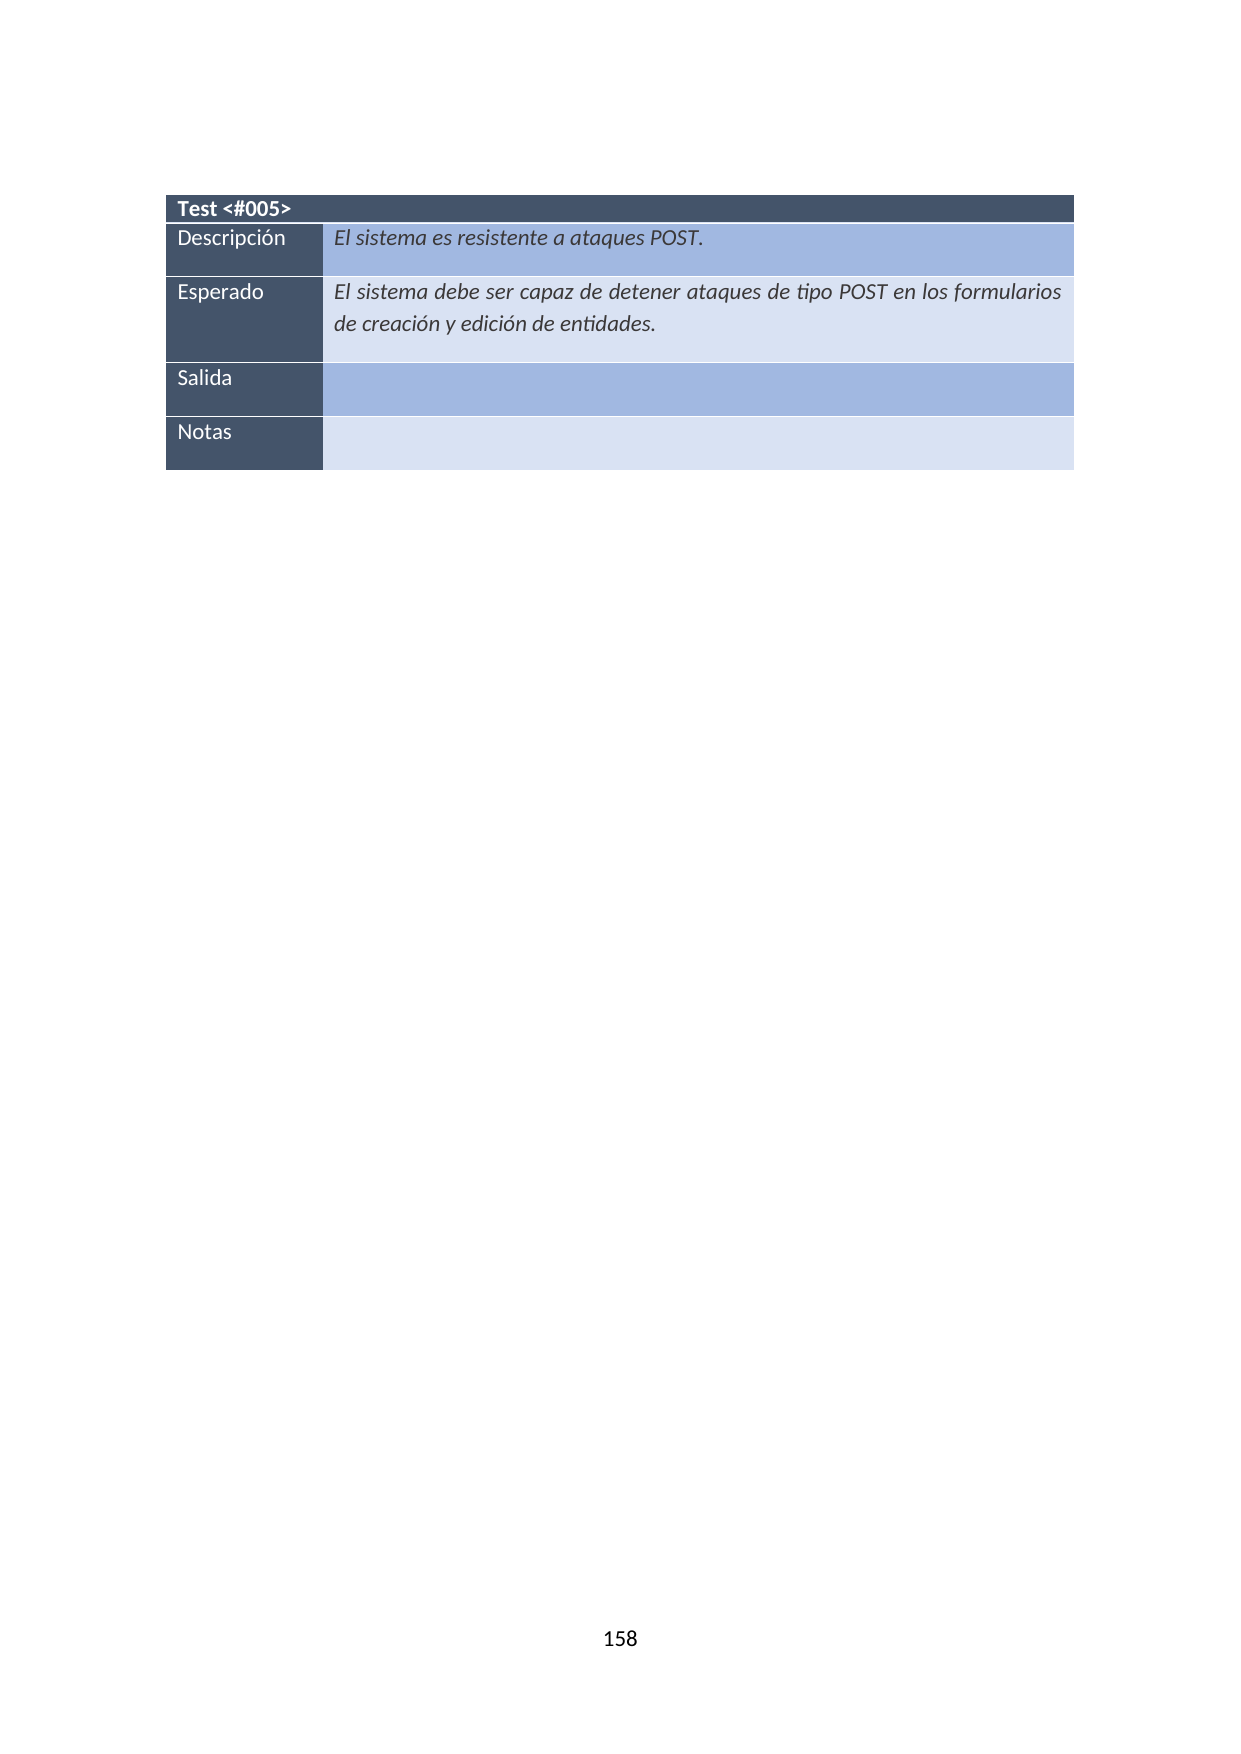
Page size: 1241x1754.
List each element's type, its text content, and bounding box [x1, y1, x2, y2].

table_cell Descripción [166, 224, 323, 276]
table_header Test <#005> [166, 195, 1074, 222]
table_cell El sistema debe ser capaz de detener ataques de tipo POST en los formularios de creación y edición de entidades. [323, 277, 1074, 362]
table_cell [323, 417, 1074, 470]
table_cell [323, 363, 1074, 416]
table_cell Salida [166, 363, 323, 416]
table_cell El sistema es resistente a ataques POST. [323, 224, 1074, 276]
table_cell Notas [166, 417, 323, 470]
table_cell Esperado [166, 277, 323, 362]
